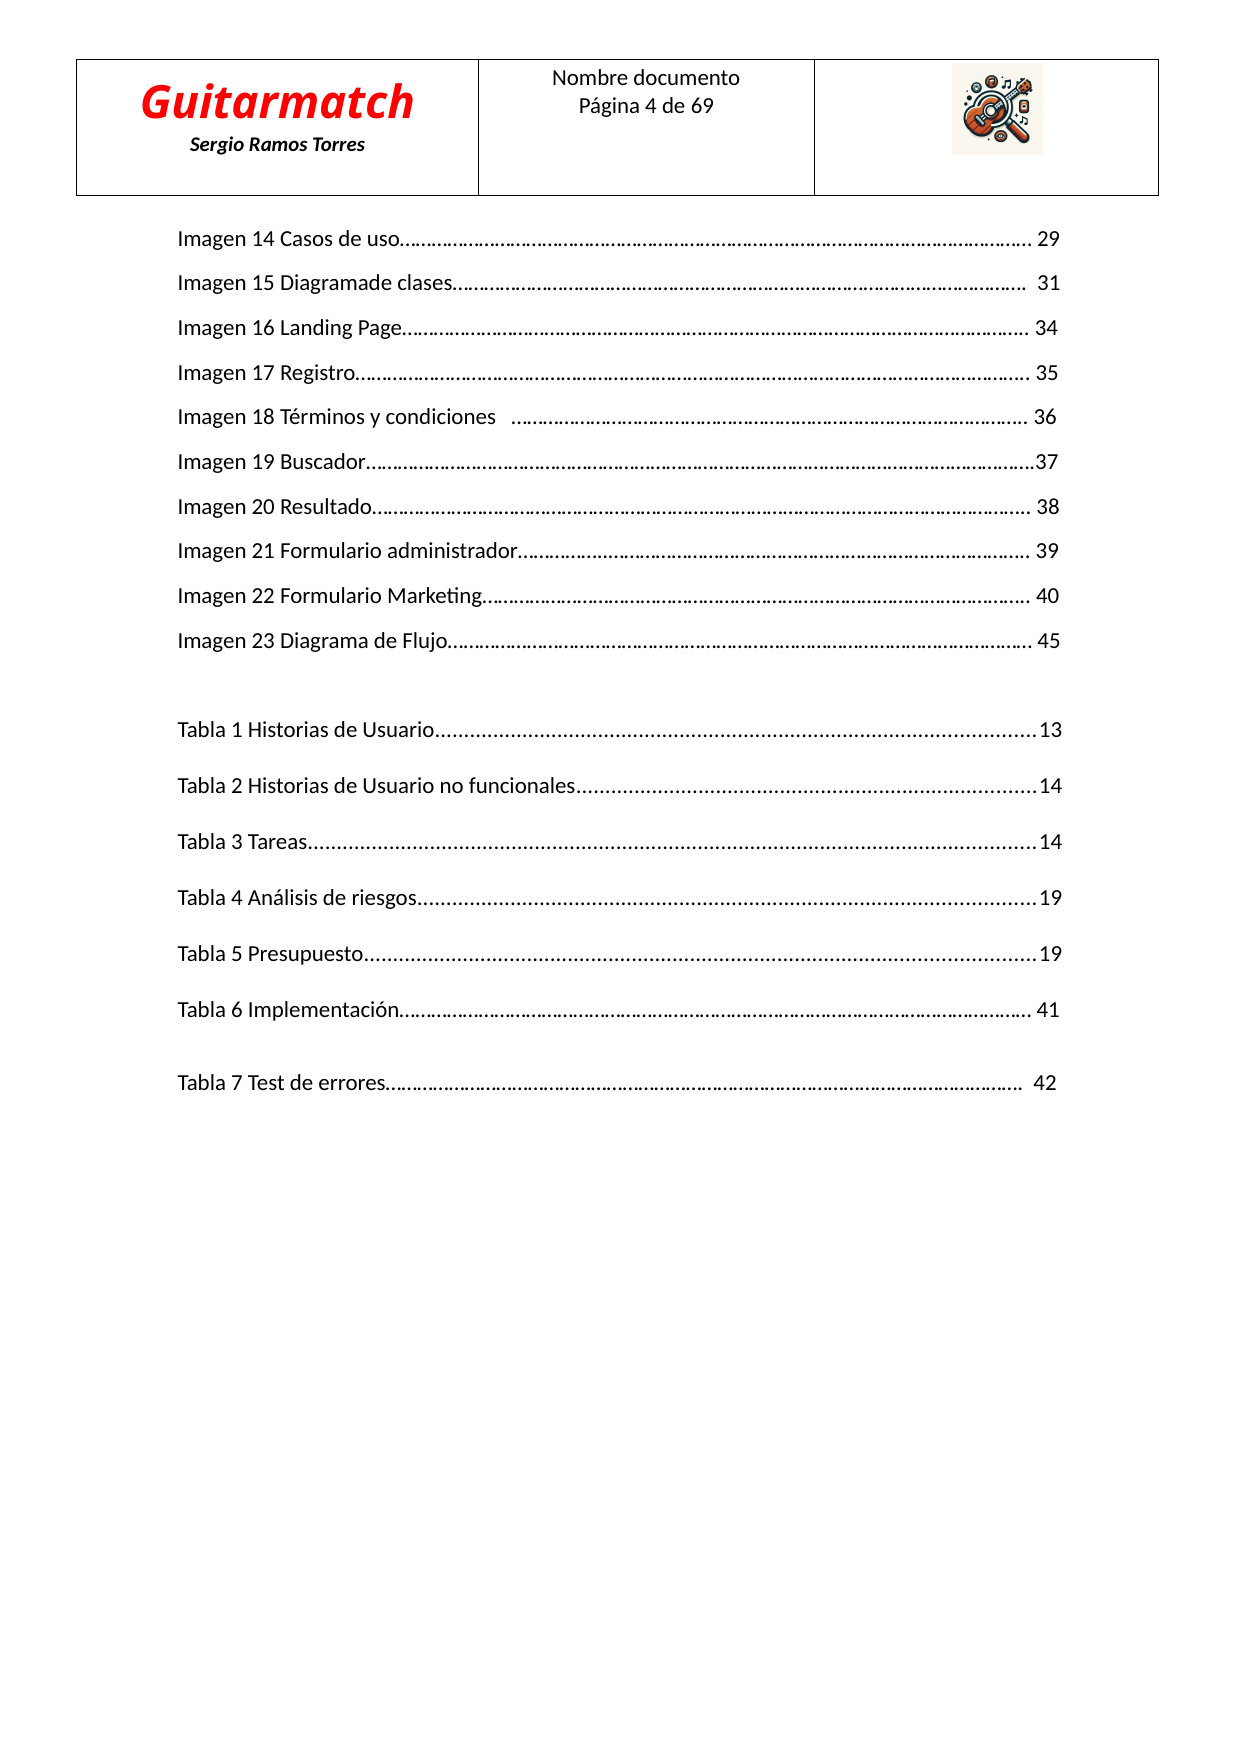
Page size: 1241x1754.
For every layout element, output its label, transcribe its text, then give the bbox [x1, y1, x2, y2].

text Tabla 5 Presupuesto 19 [177, 939, 1063, 967]
text Tabla 7 Test de errores…………………………………………………………………………………………………………. 42 [177, 1068, 1063, 1096]
picture [951, 63, 1043, 155]
text Imagen 16 Landing Page……………………………………………………………………………………………………….. 34 [177, 313, 1063, 341]
text Tabla 4 Análisis de riesgos 19 [177, 883, 1063, 911]
text Imagen 22 Formulario Marketing………………………………………………………………………………………….. 40 [177, 581, 1063, 609]
text Tabla 3 Tareas 14 [177, 827, 1063, 855]
text Imagen 18 Términos y condiciones …………………………………………………………………………………….. 36 [177, 402, 1063, 431]
text Imagen 15 Diagramade clases………………………………………………………………………………………………. 31 [177, 268, 1063, 296]
text Imagen 19 Buscador……………………………………………………………………………………………………………….37 [177, 447, 1063, 475]
text Tabla 6 Implementación………………………………………………………………………………………………………… 41 [177, 996, 1063, 1023]
text Imagen 17 Registro……………………………………………………………………………………………………………….. 35 [177, 358, 1063, 386]
text Imagen 14 Casos de uso………………………………………………………………………………………………………… 29 [177, 224, 1063, 252]
text Imagen 21 Formulario administrador……………..…………………………………………………………………….. 39 [177, 537, 1063, 564]
text Imagen 23 Diagrama de Flujo………………………………………………………………………………………………… 45 [177, 626, 1063, 654]
text Tabla 1 Historias de Usuario 13 [177, 715, 1063, 743]
text Tabla 2 Historias de Usuario no funcionales 14 [177, 771, 1063, 799]
text Imagen 20 Resultado…………………………………………………………………………………………………………….. 38 [177, 492, 1063, 520]
